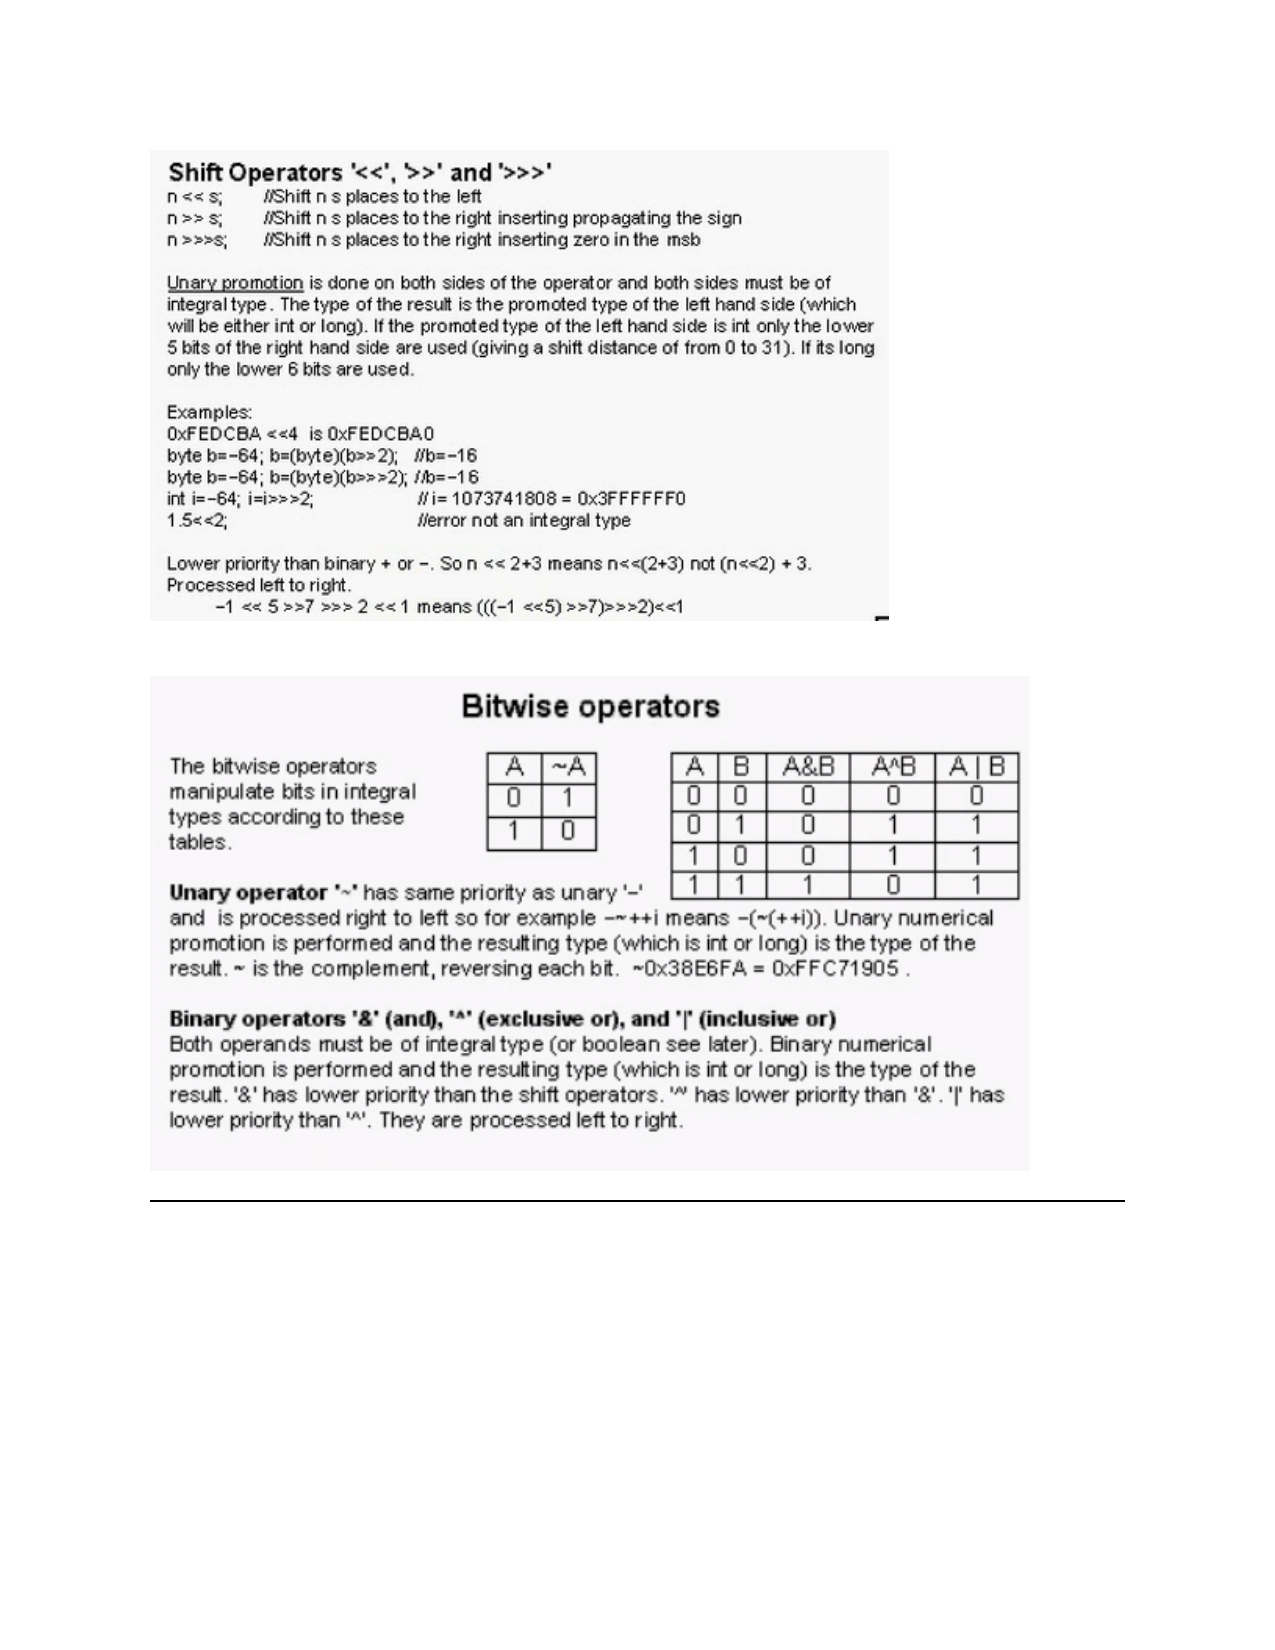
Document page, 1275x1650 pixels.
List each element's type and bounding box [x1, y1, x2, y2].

picture [150, 150, 889, 621]
picture [150, 676, 1030, 1171]
